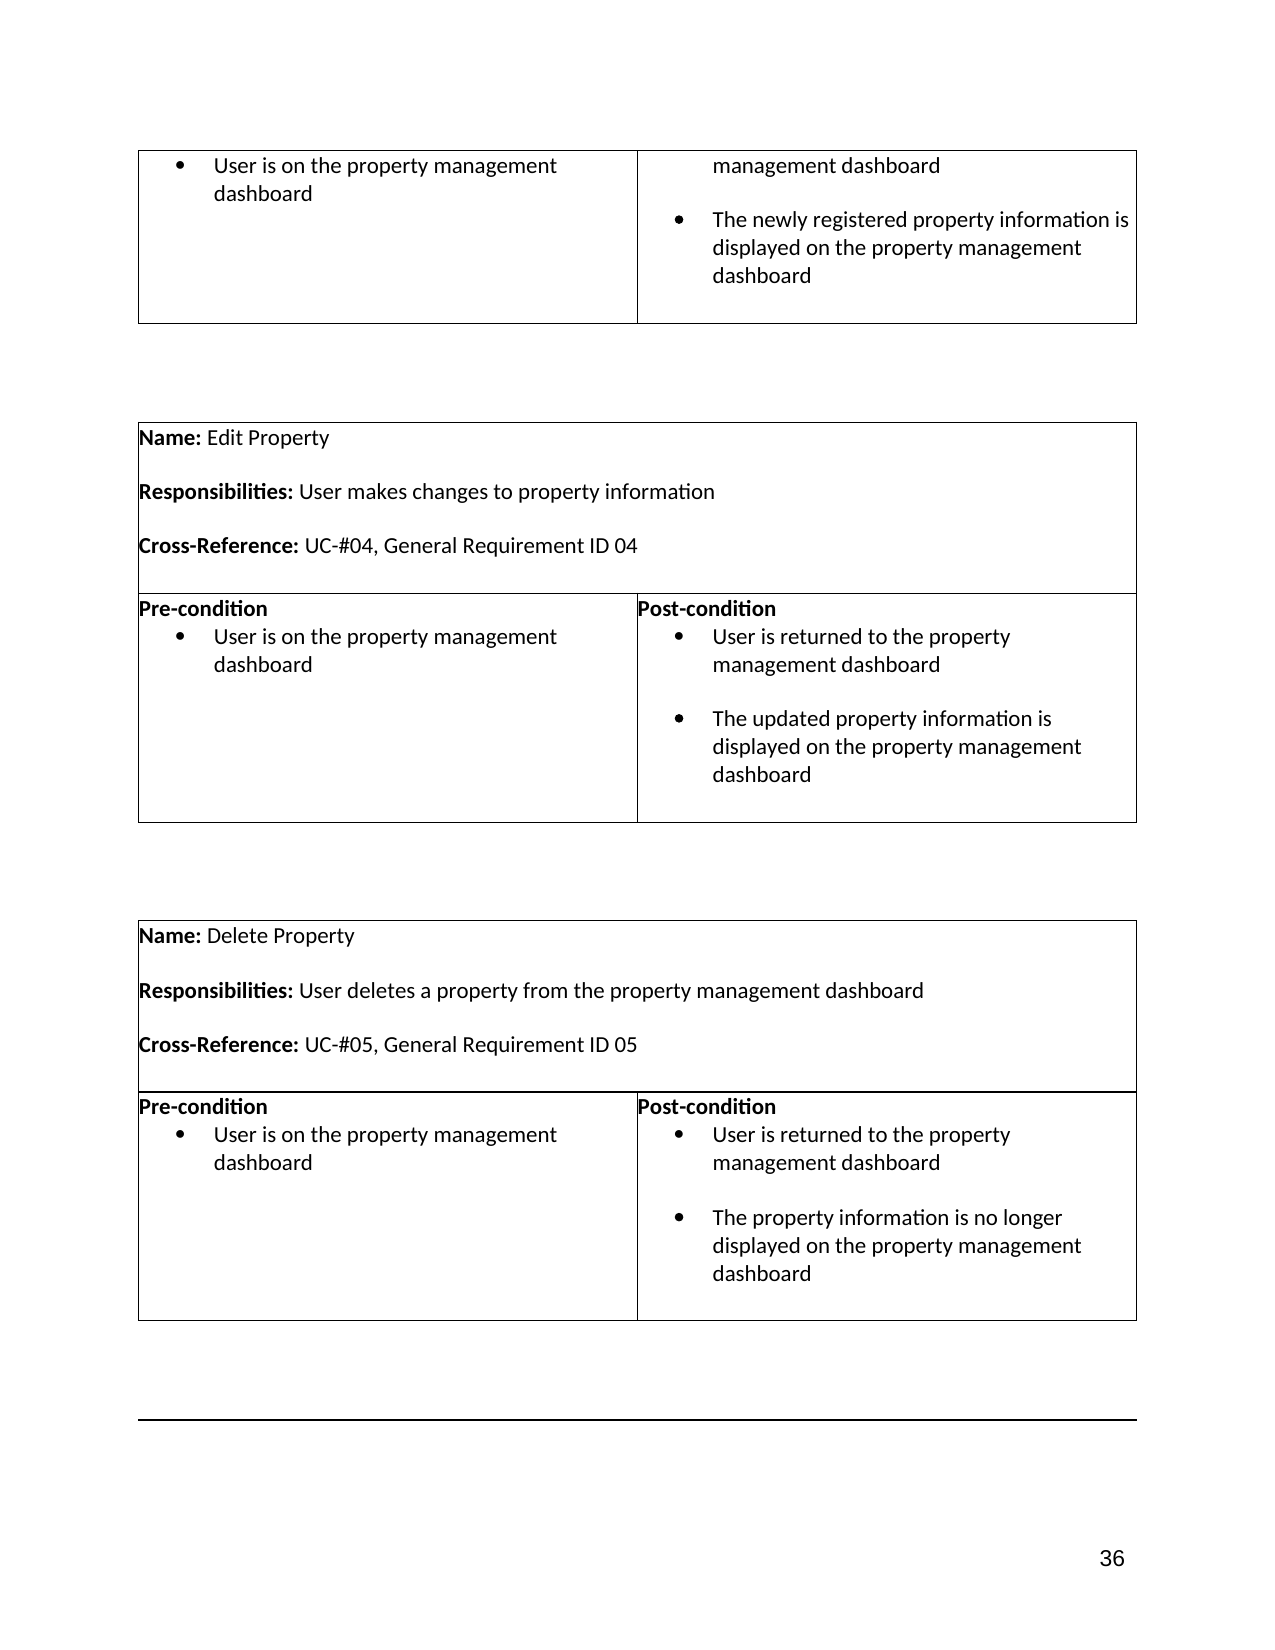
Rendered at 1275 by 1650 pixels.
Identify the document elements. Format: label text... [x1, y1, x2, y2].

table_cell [139, 151, 637, 323]
table_header Name: Delete Property Responsibilities: User deletes a property from the property management dashboard Cross-Reference: UC-#05, General Requirement ID 05 [139, 921, 1136, 1091]
table_cell Post-condition User is returned to the property management dashboard The updated property information is displayed on the property management dashboard [638, 594, 1136, 822]
table_header Name: Edit Property Responsibilities: User makes changes to property information Cross-Reference: UC-#04, General Requirement ID 04 [139, 423, 1136, 593]
table_cell Pre-condition User is on the property management dashboard [139, 1093, 637, 1320]
table_cell Pre-condition User is on the property management dashboard [139, 594, 637, 822]
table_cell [638, 151, 1136, 323]
table_cell Post-condition User is returned to the property management dashboard The property information is no longer displayed on the property management dashboard [638, 1093, 1136, 1320]
